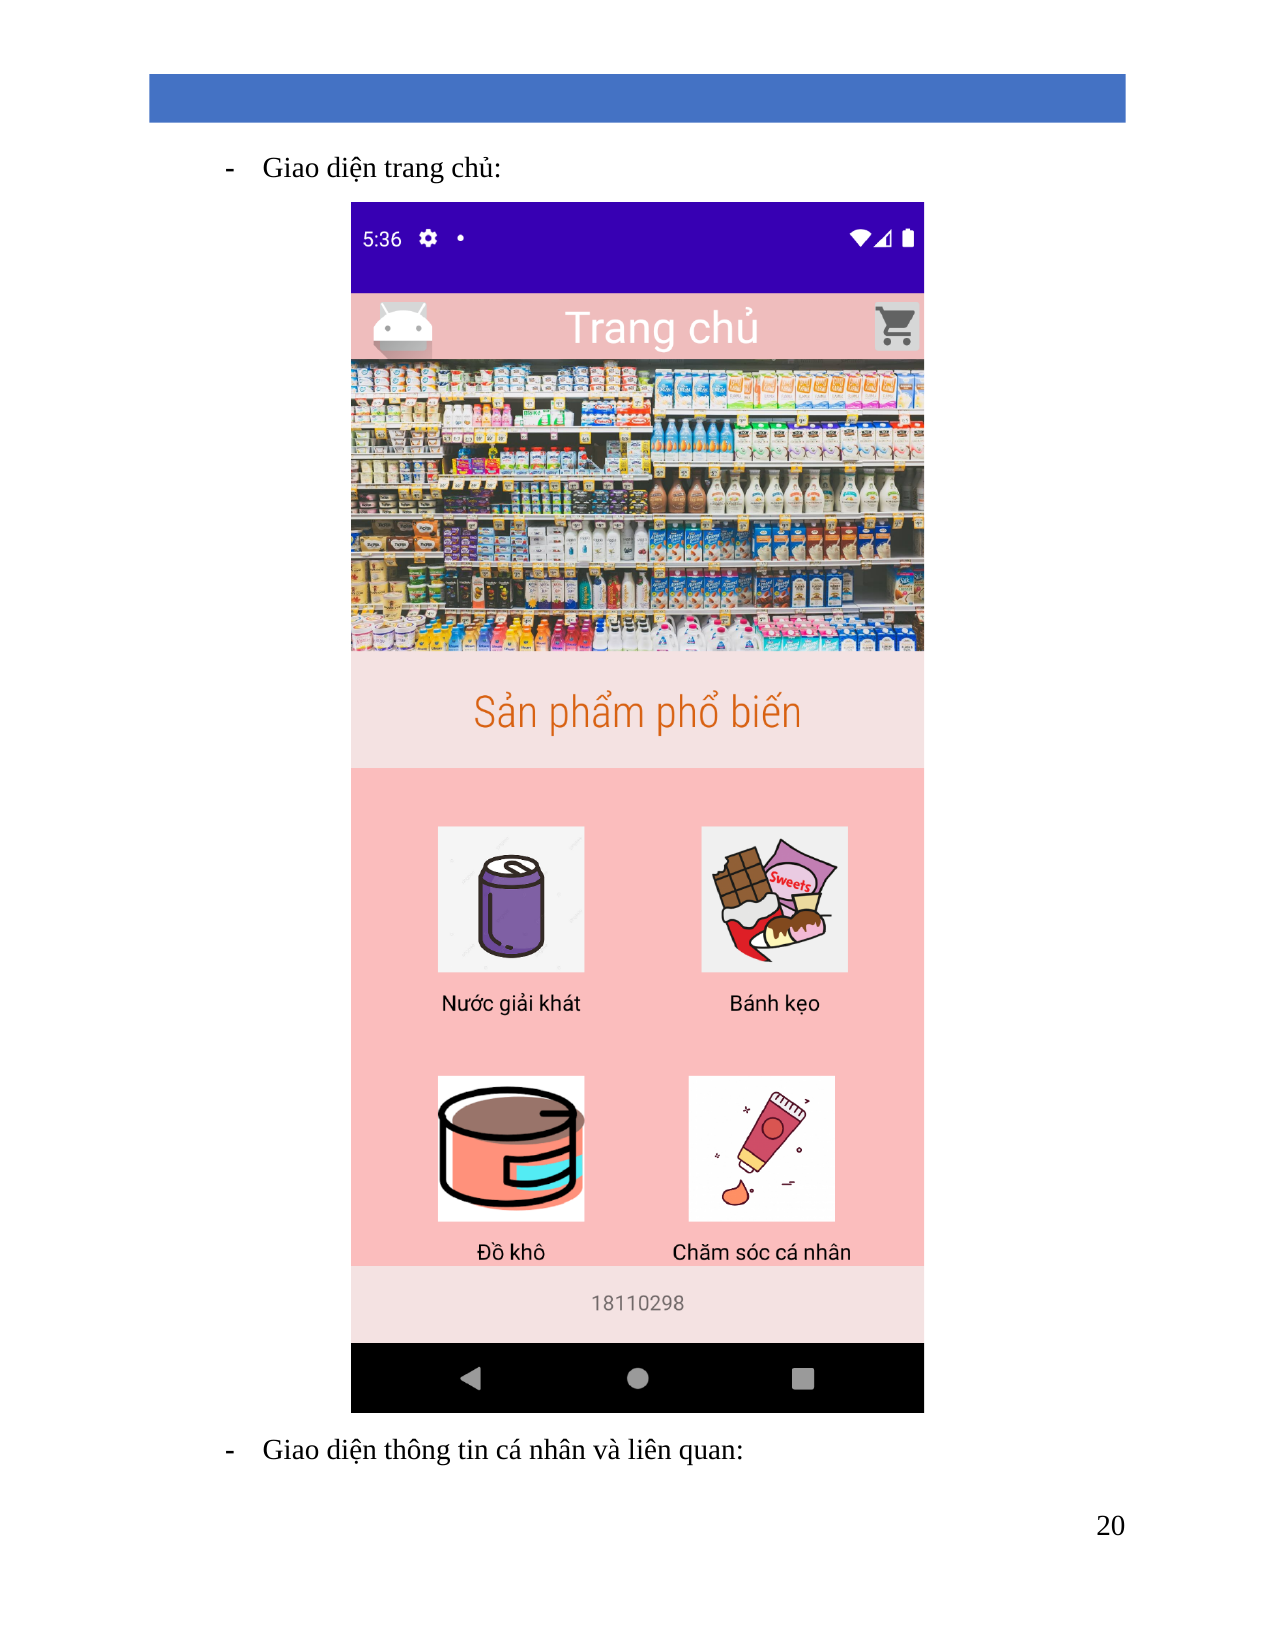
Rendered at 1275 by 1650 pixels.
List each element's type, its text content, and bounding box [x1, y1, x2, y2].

picture [351, 202, 925, 1413]
list Giao diện trang chủ: [225, 150, 1125, 183]
list Giao diện thông tin cá nhân và liên quan: [225, 1432, 1125, 1466]
